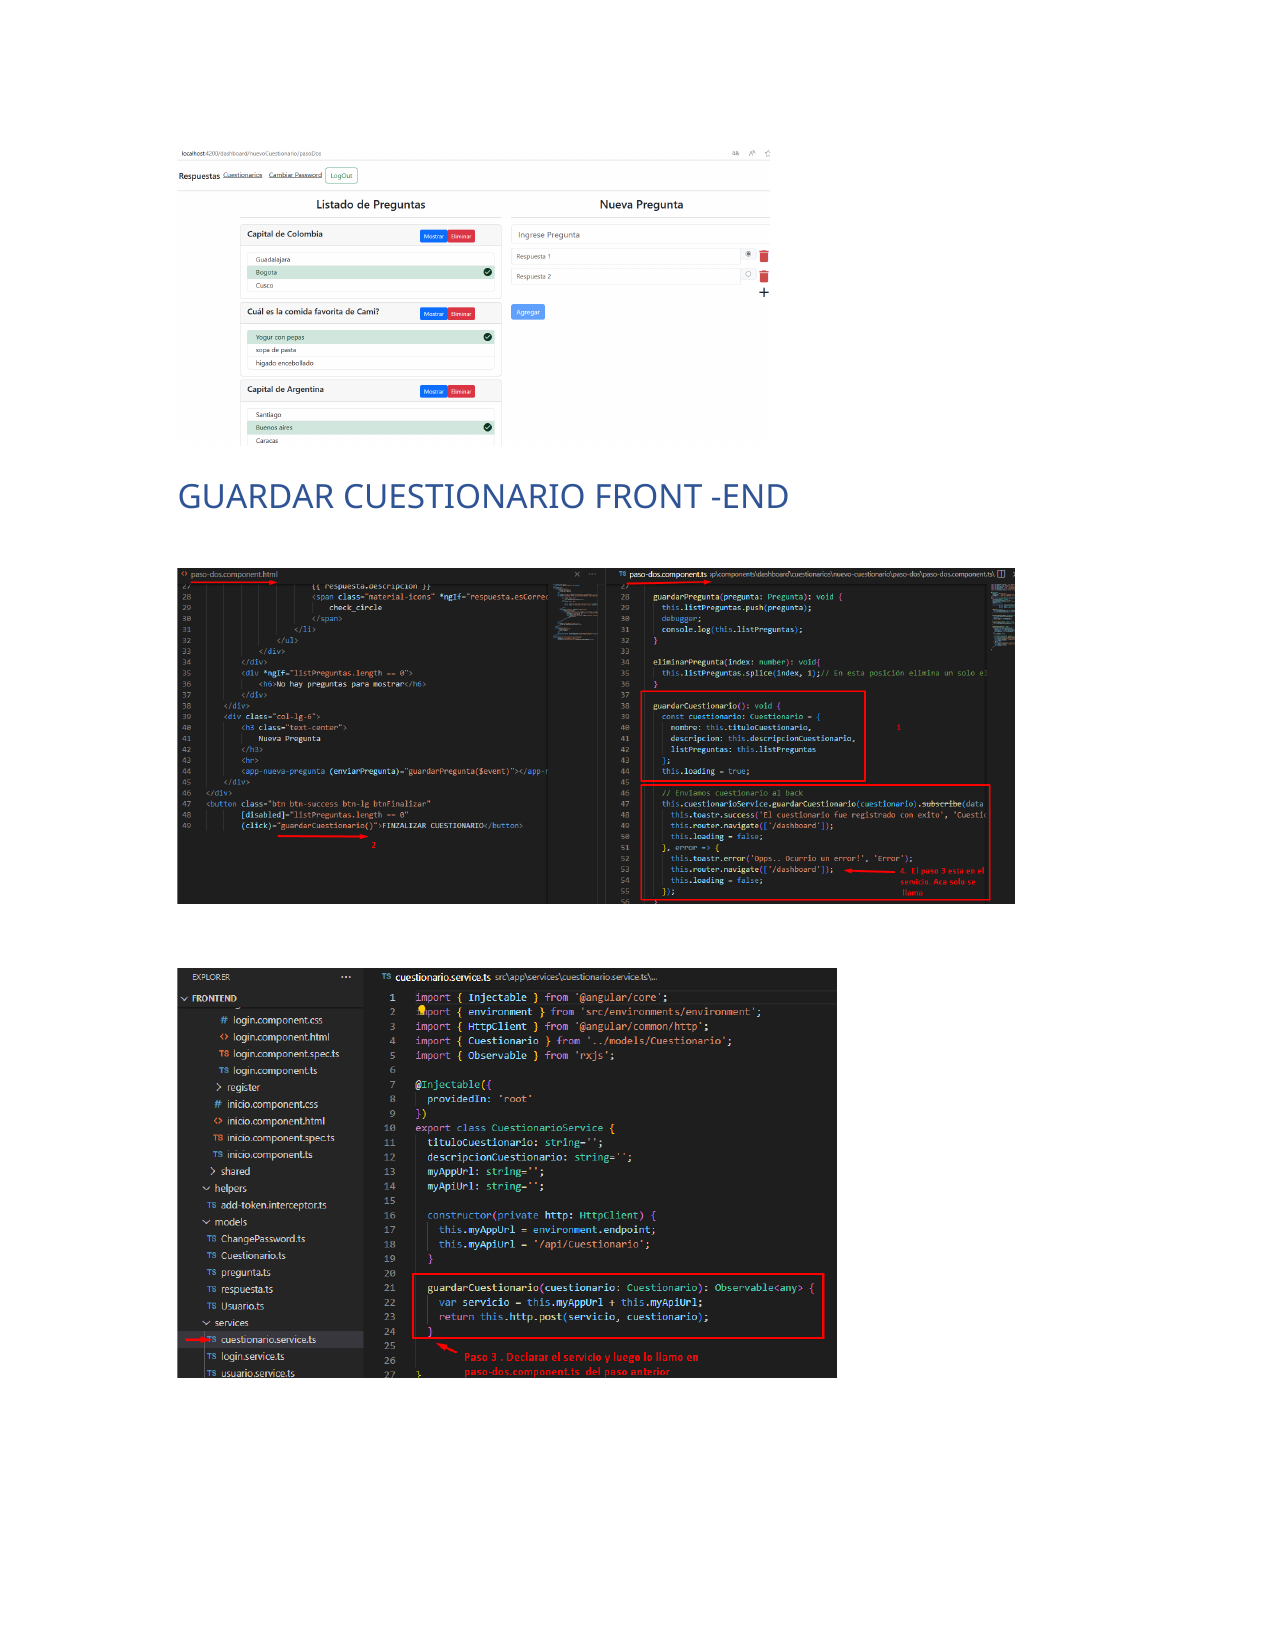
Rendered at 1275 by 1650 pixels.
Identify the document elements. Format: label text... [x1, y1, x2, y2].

picture [177, 968, 837, 1378]
subtitle GUARDAR CUESTIONARIO FRONT -END [177, 473, 1098, 518]
picture [177, 147, 771, 446]
picture [177, 568, 1015, 904]
